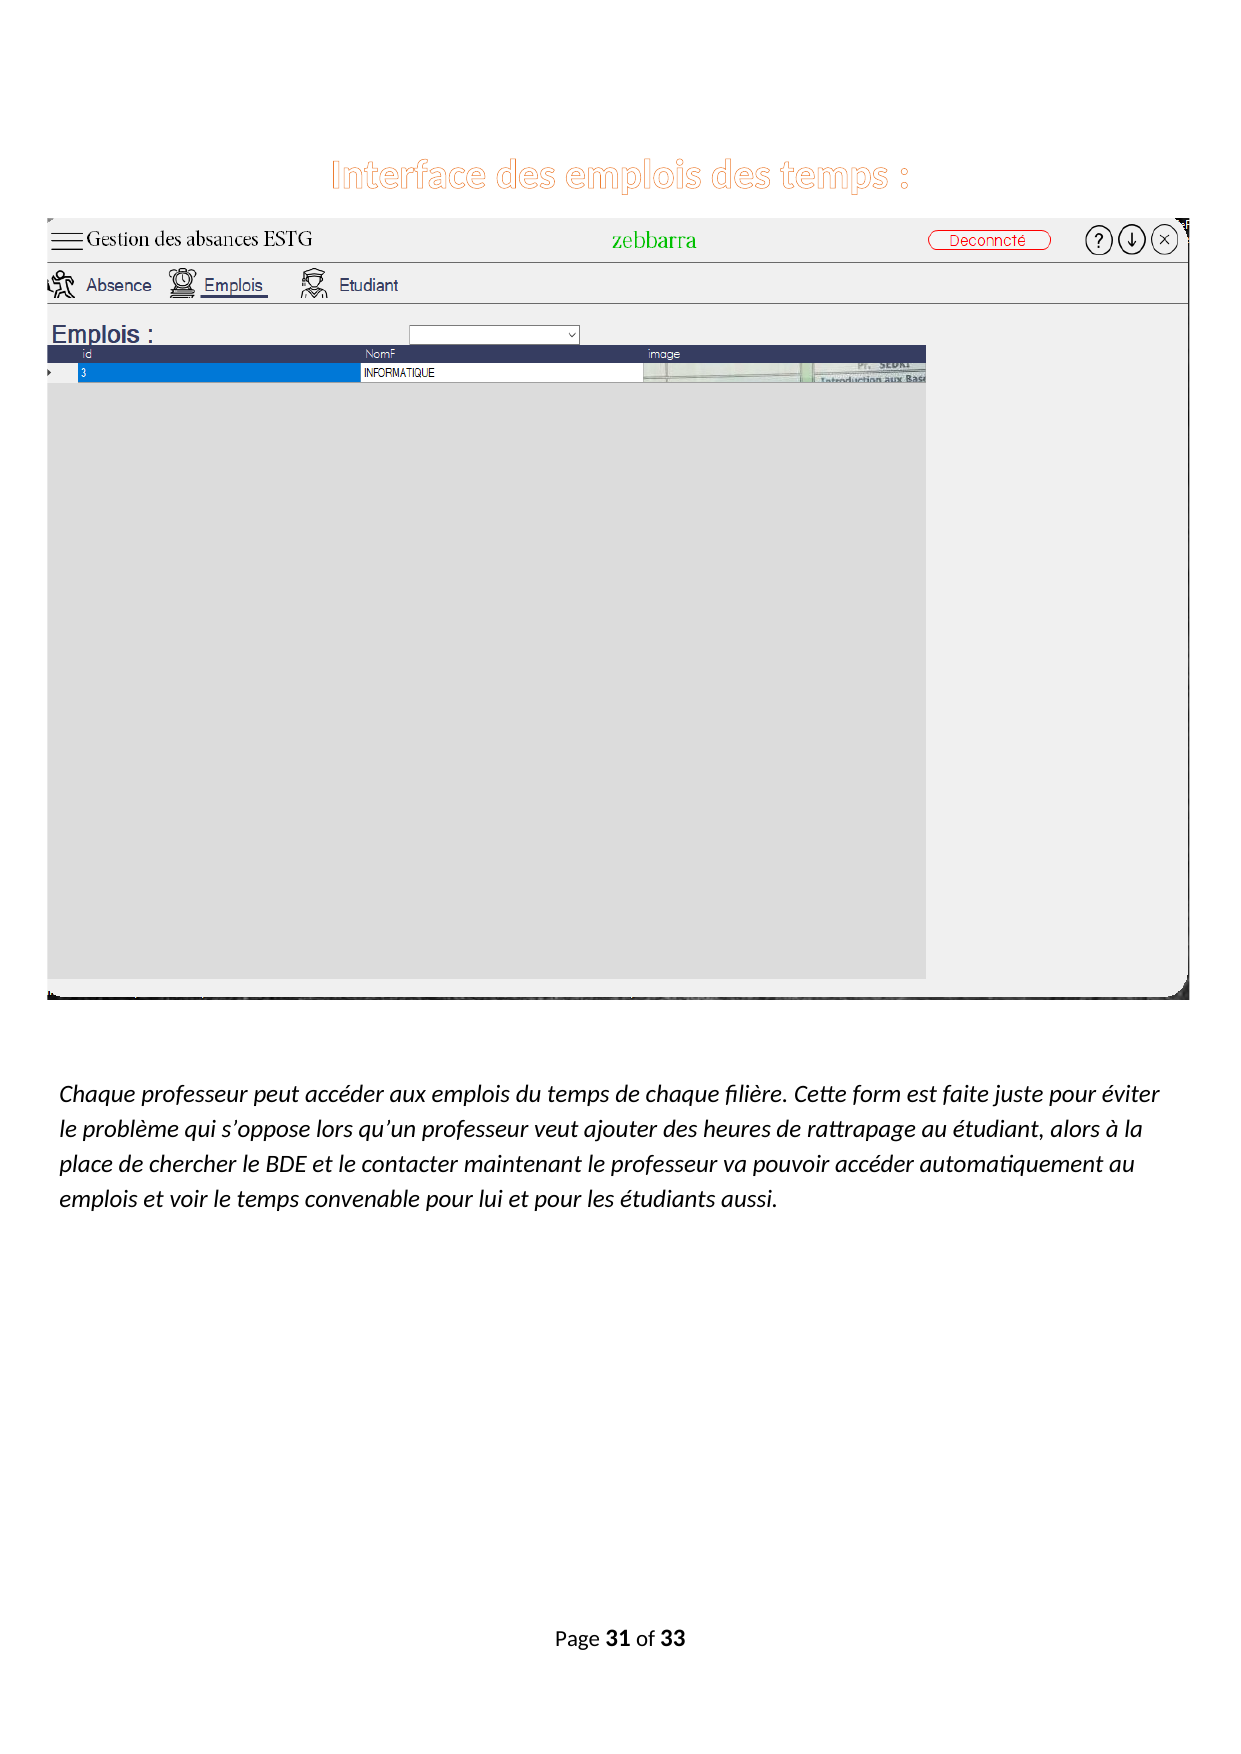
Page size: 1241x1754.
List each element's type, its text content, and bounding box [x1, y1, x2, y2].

text Interface des emplois des temps : [148, 148, 1093, 198]
text Chaque professeur peut accéder aux emplois du temps de chaque filière. Cette form est faite juste pour éviter le problème qui s’oppose lors qu’un professeur veut ajouter des heures de rattrapage au étudiant, alors à la place de chercher le BDE et le contacter maintenant le professeur va pouvoir accéder automatiquement au emplois et voir le temps convenable pour lui et pour les étudiants aussi. [59, 1078, 1181, 1213]
picture [47, 218, 1190, 1000]
